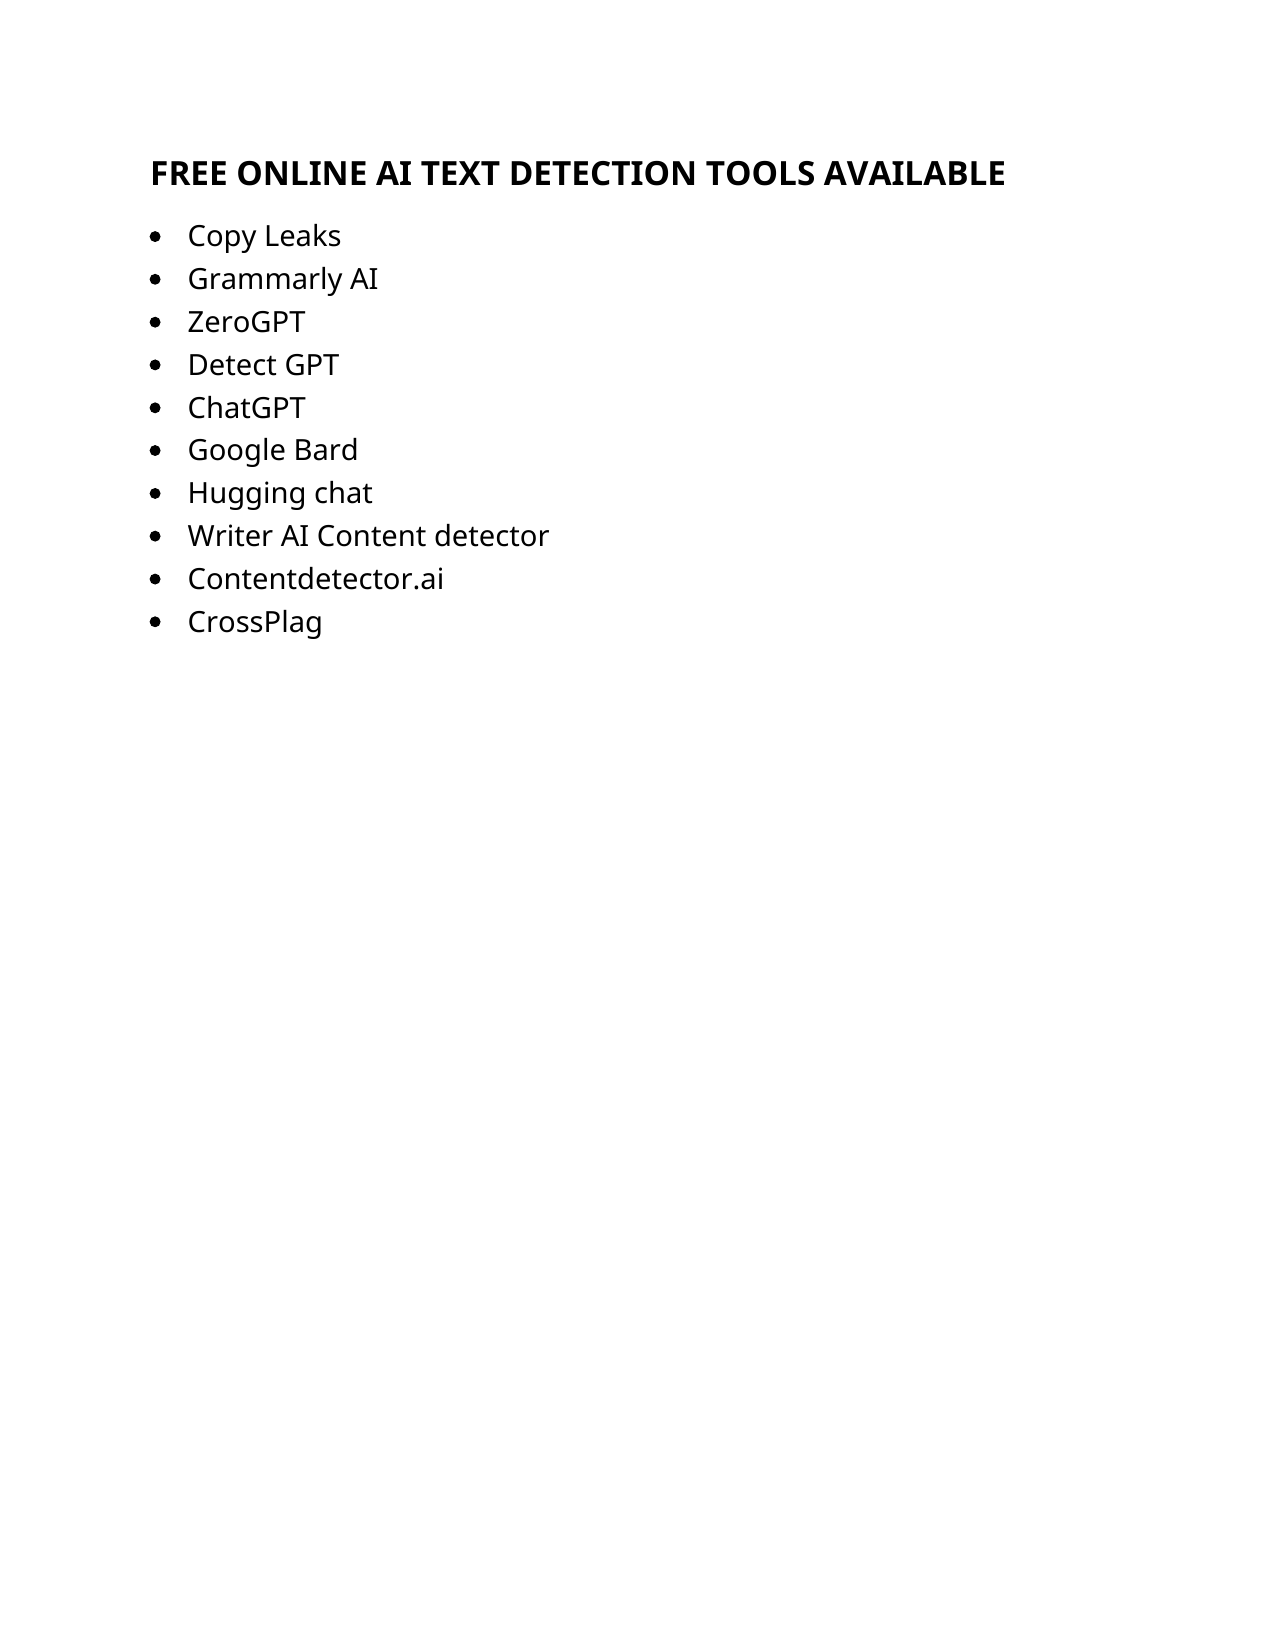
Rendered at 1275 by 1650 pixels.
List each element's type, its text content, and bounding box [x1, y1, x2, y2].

list Google Bard [150, 430, 1125, 469]
list CrossPlag [150, 601, 1125, 641]
list Hugging chat [150, 472, 1125, 512]
text FREE ONLINE AI TEXT DETECTION TOOLS AVAILABLE [150, 150, 1125, 195]
list Grammarly AI [150, 258, 1125, 298]
list Contentdetector.ai [150, 558, 1125, 598]
list Detect GPT [150, 344, 1125, 384]
list Writer AI Content detector [150, 515, 1125, 555]
list Copy Leaks [150, 216, 1125, 255]
list ZeroGPT [150, 301, 1125, 341]
list ChatGPT [150, 387, 1125, 427]
